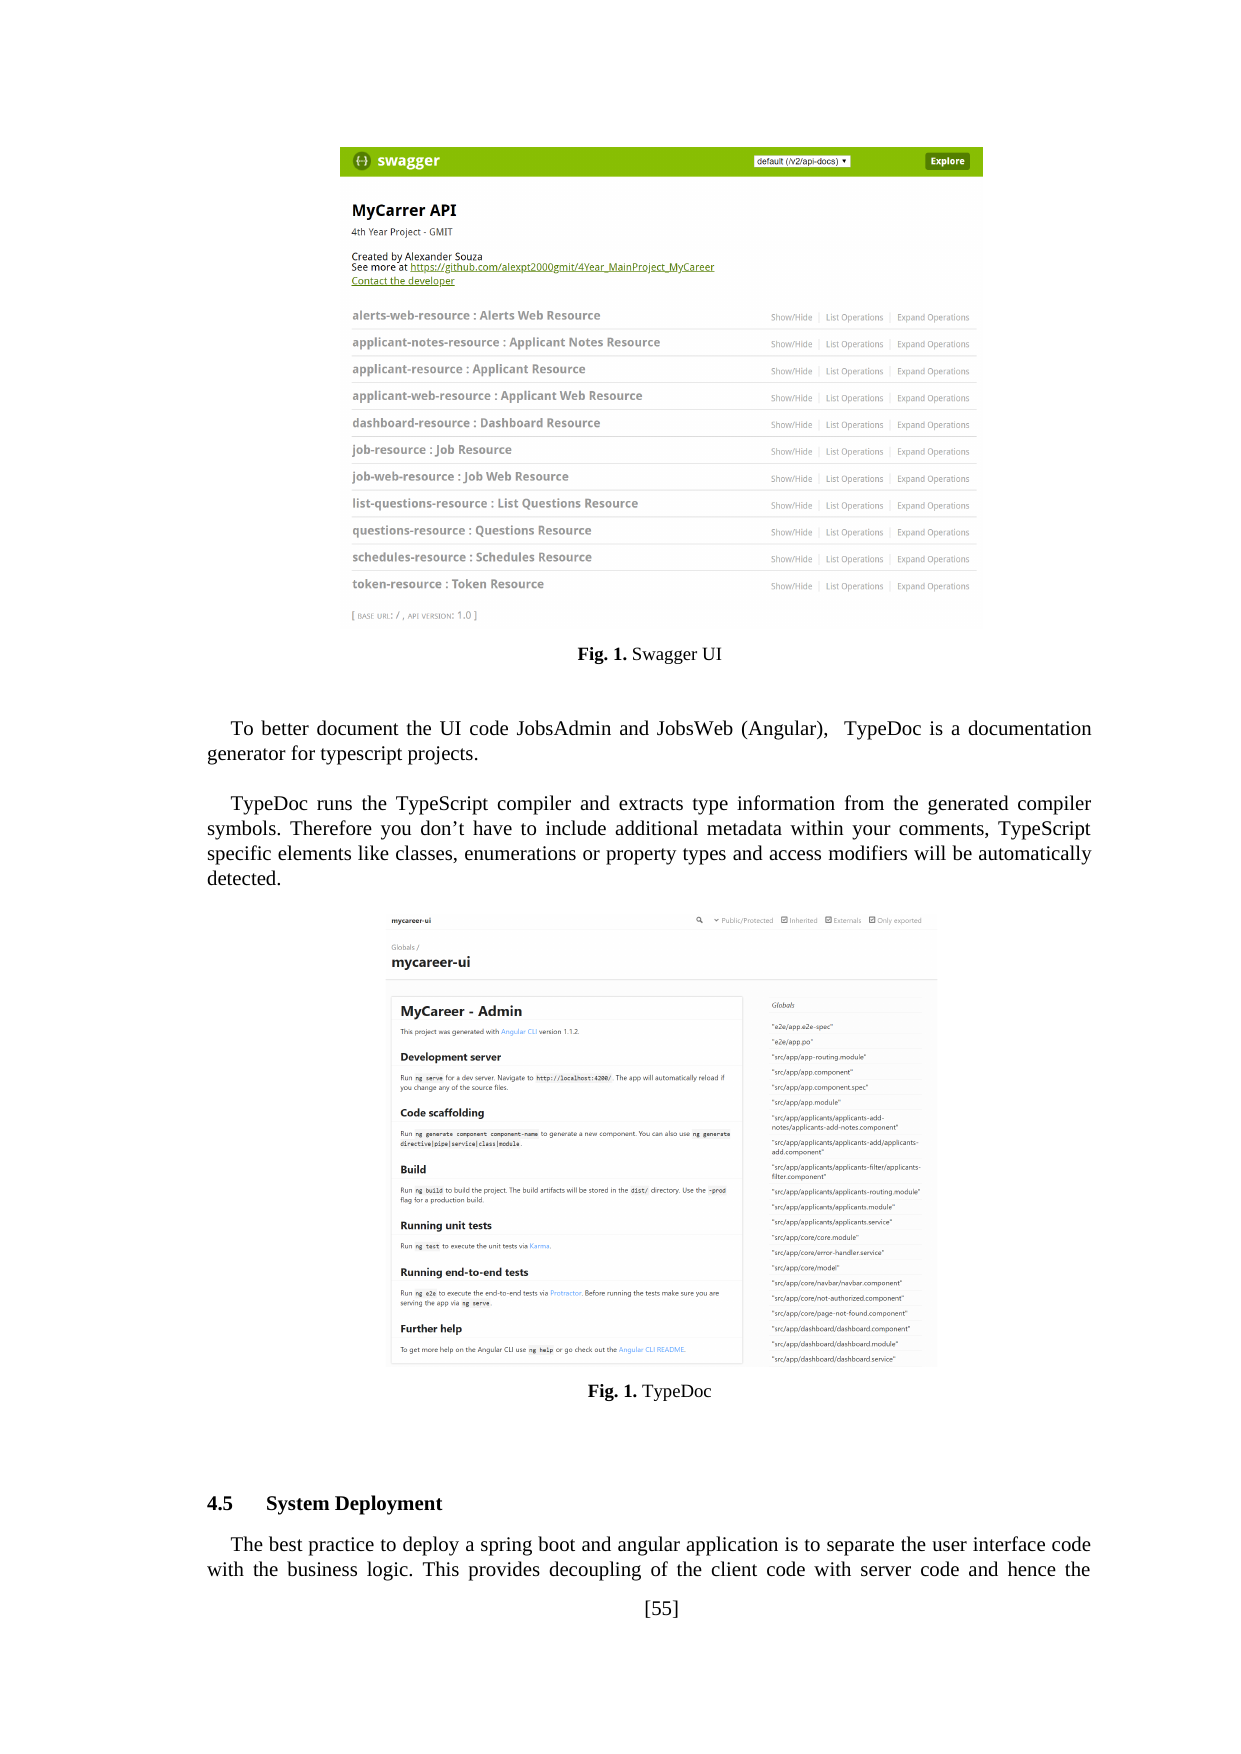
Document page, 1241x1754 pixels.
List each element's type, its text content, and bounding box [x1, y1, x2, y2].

text TypeDoc runs the TypeScript compiler and extracts type information from the generated compiler symbols. Therefore you don’t have to include additional metadata within your comments, TypeScript specific elements like classes, enumerations or property types and access modifiers will be automatically detected. [207, 789, 1092, 889]
text To better document the UI code JobsAdmin and JobsWeb (Angular), TypeDoc is a documentation generator for typescript projects. [207, 714, 1092, 764]
text Fig. 59. TypeDoc [207, 1379, 1092, 1402]
subtitle System Deployment [207, 1489, 1092, 1514]
text Fig. 58. Swagger UI [207, 642, 1092, 664]
picture [385, 914, 938, 1367]
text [207, 1531, 1092, 1581]
picture [340, 147, 983, 629]
